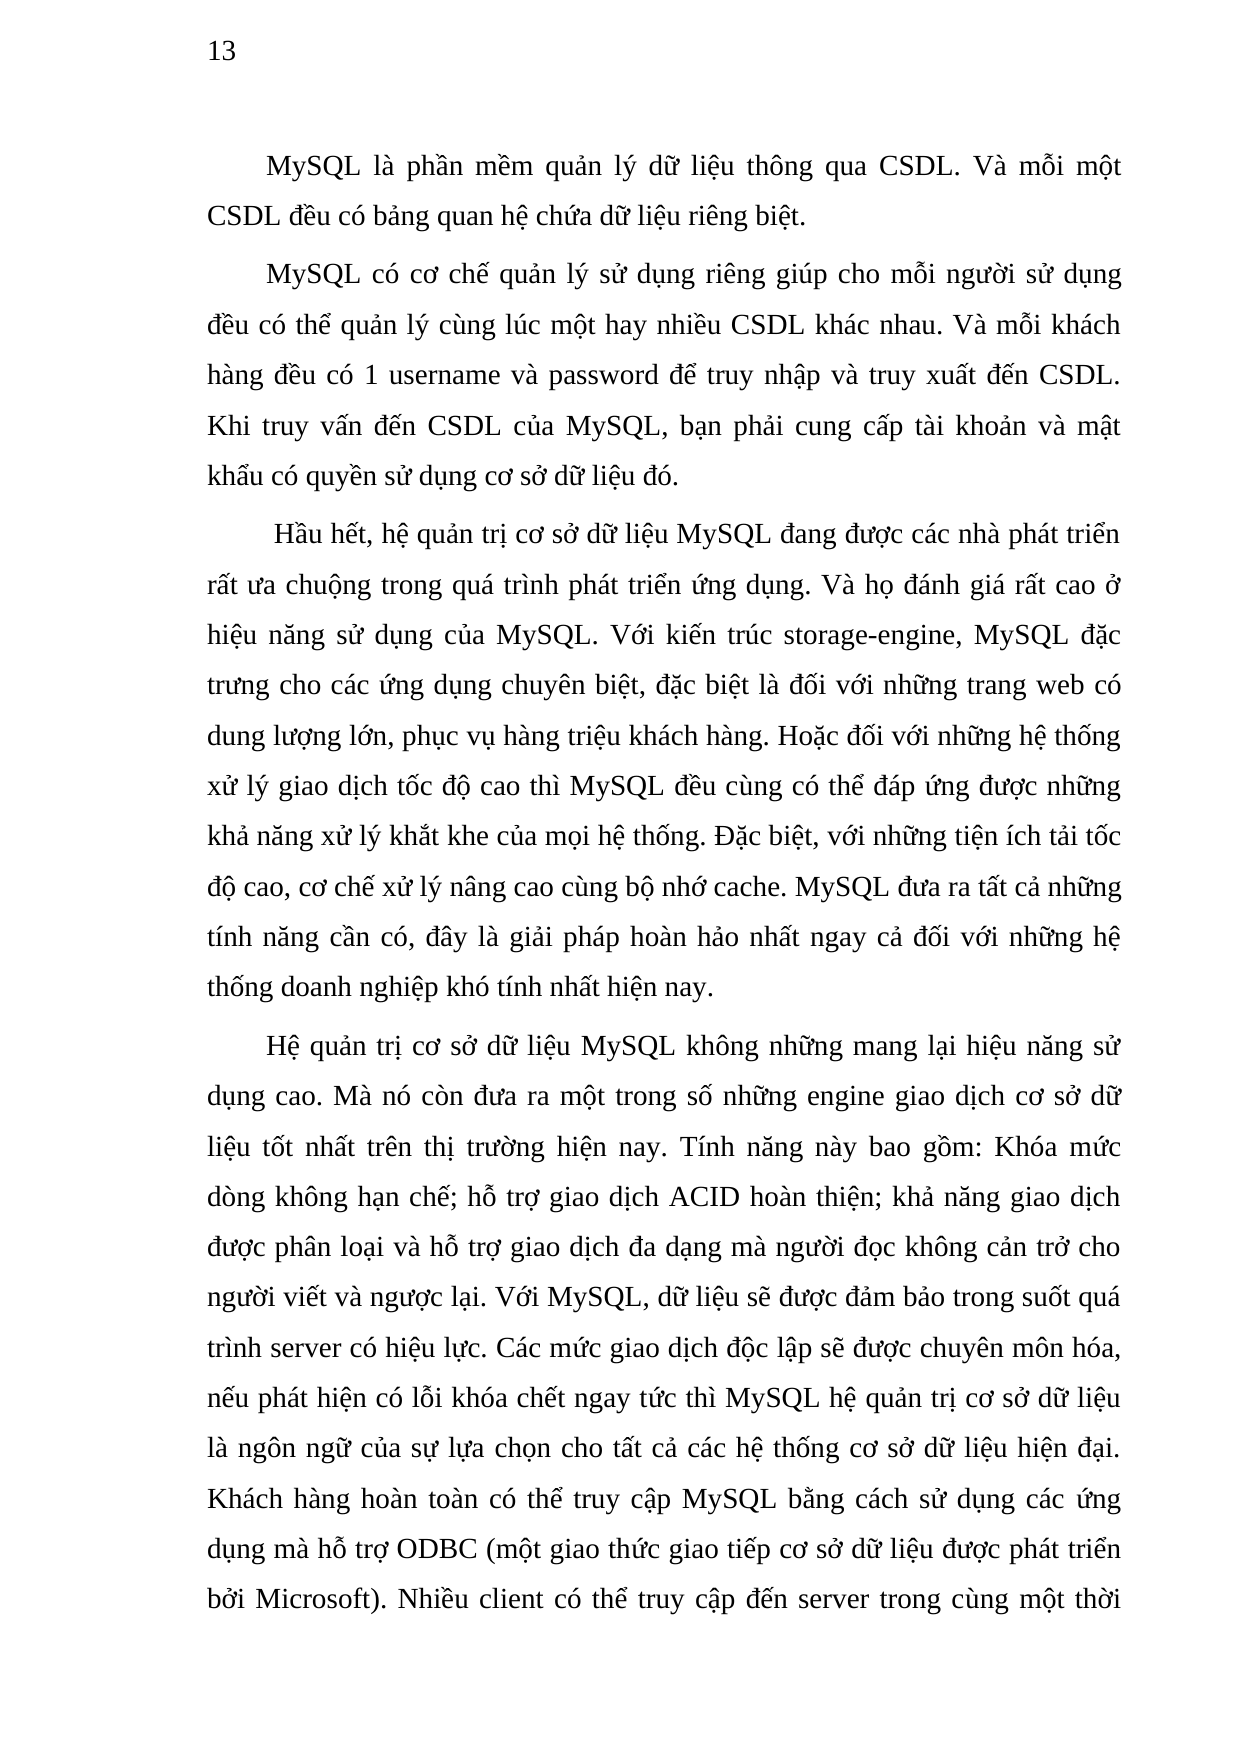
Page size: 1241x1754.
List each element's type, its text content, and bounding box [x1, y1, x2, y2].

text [207, 1028, 1122, 1615]
text MySQL là phần mềm quản lý dữ liệu thông qua CSDL. Và mỗi một CSDL đều có bảng quan hệ chứa dữ liệu riêng biệt. [207, 148, 1122, 232]
text Hầu hết, hệ quản trị cơ sở dữ liệu MySQL đang được các nhà phát triển rất ưa chuộng trong quá trình phát triển ứng dụng. Và họ đánh giá rất cao ở hiệu năng sử dụng của MySQL. Với kiến trúc storage-engine, MySQL đặc trưng cho các ứng dụng chuyên biệt, đặc biệt là đối với những trang web có dung lượng lớn, phục vụ hàng triệu khách hàng. Hoặc đối với những hệ thống xử lý giao dịch tốc độ cao thì MySQL đều cùng có thể đáp ứng được những khả năng xử lý khắt khe của mọi hệ thống. Đặc biệt, với những tiện ích tải tốc độ cao, cơ chế xử lý nâng cao cùng bộ nhớ cache. MySQL đưa ra tất cả những tính năng cần có, đây là giải pháp hoàn hảo nhất ngay cả đối với những hệ thống doanh nghiệp khó tính nhất hiện nay. [207, 517, 1122, 1003]
text MySQL có cơ chế quản lý sử dụng riêng giúp cho mỗi người sử dụng đều có thể quản lý cùng lúc một hay nhiều CSDL khác nhau. Và mỗi khách hàng đều có 1 username và password để truy nhập và truy xuất đến CSDL. Khi truy vấn đến CSDL của MySQL, bạn phải cung cấp tài khoản và mật khẩu có quyền sử dụng cơ sở dữ liệu đó. [207, 257, 1122, 491]
